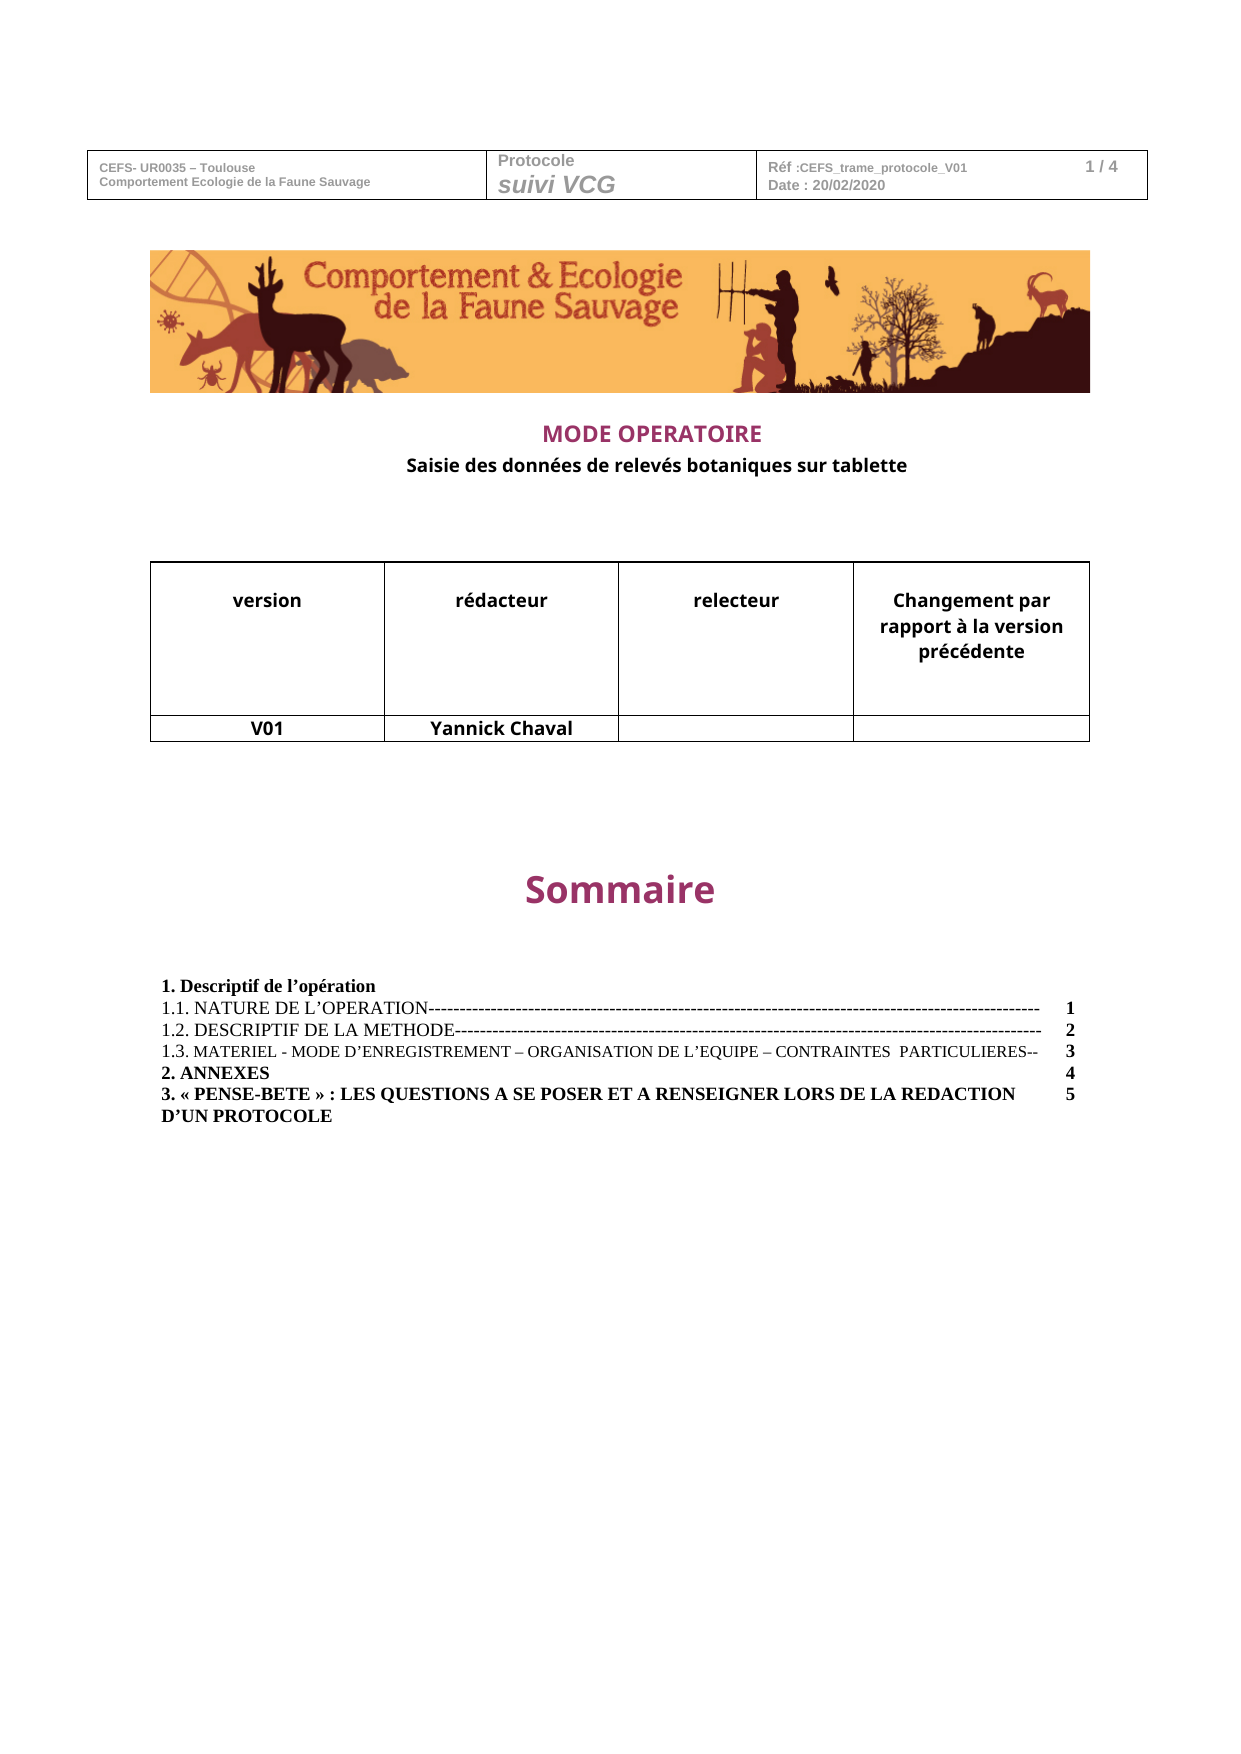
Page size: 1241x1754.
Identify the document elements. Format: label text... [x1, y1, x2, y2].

table_header relecteur [619, 563, 853, 714]
table_header version [151, 563, 384, 714]
table_header 1. Descriptif de l’opération 1.1. NATURE DE L’OPERATION-------------------------------------------------------------------------------------------------- 1.2. DESCRIPTIF DE LA METHODE---------------------------------------------------------------------------------------------- 1.3. MATERIEL - MODE D’ENREGISTREMENT – ORGANISATION DE L’EQUIPE – CONTRAINTES PARTICULIERES-- [150, 975, 1054, 1062]
table_header rédacteur [385, 563, 618, 714]
table_header CEFS- UR0035 – Toulouse Comportement Ecologie de la Faune Sauvage [88, 151, 486, 199]
table_header Protocole suivi VCG [487, 151, 756, 199]
text MODE OPERATOIRE Saisie des données de relevés botaniques sur tablette [224, 418, 1090, 478]
table_cell V01 [151, 716, 384, 741]
table_header 1 2 3 [1054, 975, 1090, 1062]
text Sommaire [150, 830, 1090, 946]
table_cell 3. « PENSE-BETE » : LES QUESTIONS A SE POSER ET A RENSEIGNER LORS DE LA REDACTION D’UN PROTOCOLE [150, 1083, 1054, 1126]
table_cell 5 [1054, 1083, 1090, 1126]
table_cell 4 [1054, 1062, 1090, 1083]
table_cell [854, 716, 1089, 741]
picture [150, 250, 1091, 393]
table_header Changement par rapport à la version précédente [854, 563, 1089, 714]
table_cell [619, 716, 853, 741]
table_header Réf :CEFS_trame_protocole_V01 1 / 4 Date : 20/02/2020 [757, 151, 1147, 199]
table_cell Yannick Chaval [385, 716, 618, 741]
table_cell 2. ANNEXES [150, 1062, 1054, 1083]
